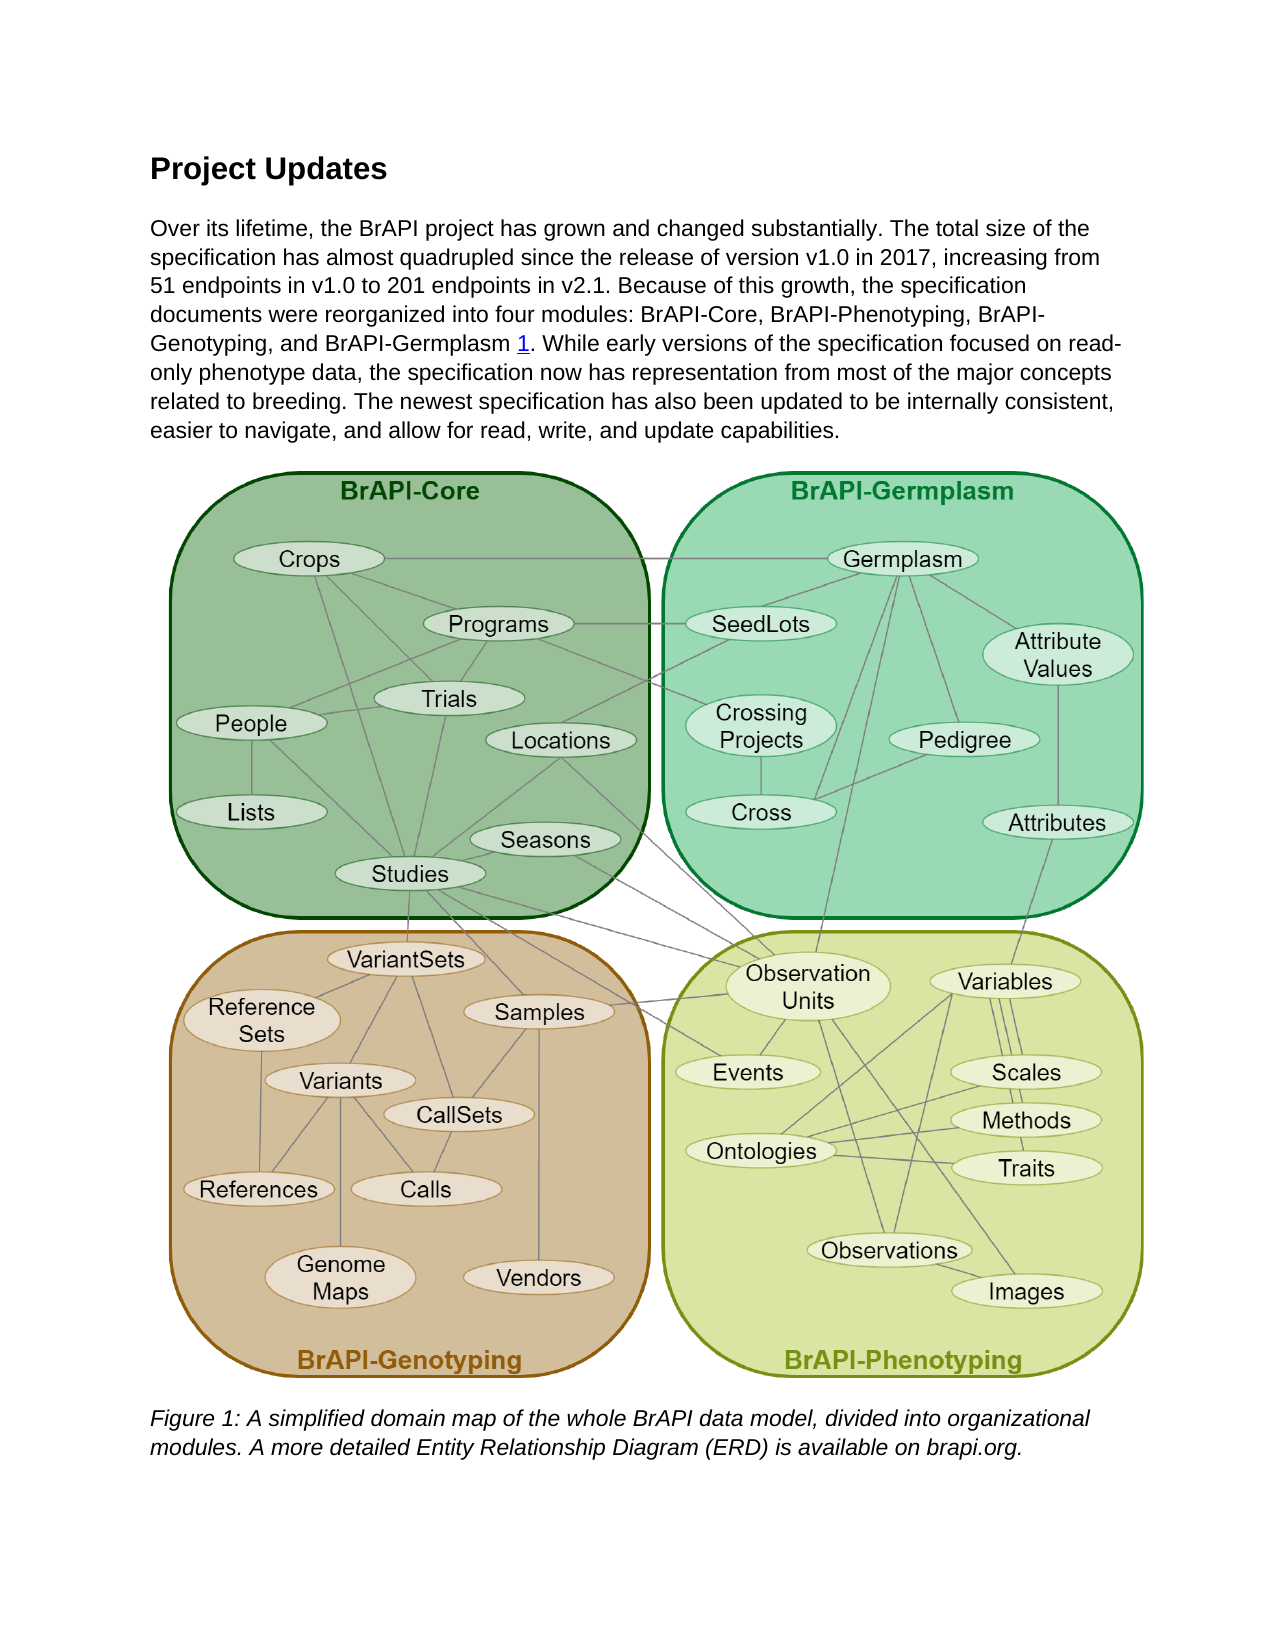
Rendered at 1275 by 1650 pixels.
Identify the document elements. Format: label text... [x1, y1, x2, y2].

text Over its lifetime, the BrAPI project has grown and changed substantially. The total size of the specification has almost quadrupled since the release of version v1.0 in 2017, increasing from 51 endpoints in v1.0 to 201 endpoints in v2.1. Because of this growth, the specification documents were reorganized into four modules: BrAPI-Core, BrAPI-Phenotyping, BrAPI-Genotyping, and BrAPI-Germplasm 1. While early versions of the specification focused on read-only phenotype data, the specification now has representation from most of the major concepts related to breeding. The newest specification has also been updated to be internally consistent, easier to navigate, and allow for read, write, and update capabilities. [150, 214, 1125, 443]
subtitle Project Updates [150, 150, 1125, 186]
picture [168, 471, 1144, 1378]
text Figure 1: A simplified domain map of the whole BrAPI data model, divided into organizational modules. A more detailed Entity Relationship Diagram (ERD) is available on brapi.org. [150, 1405, 1125, 1461]
